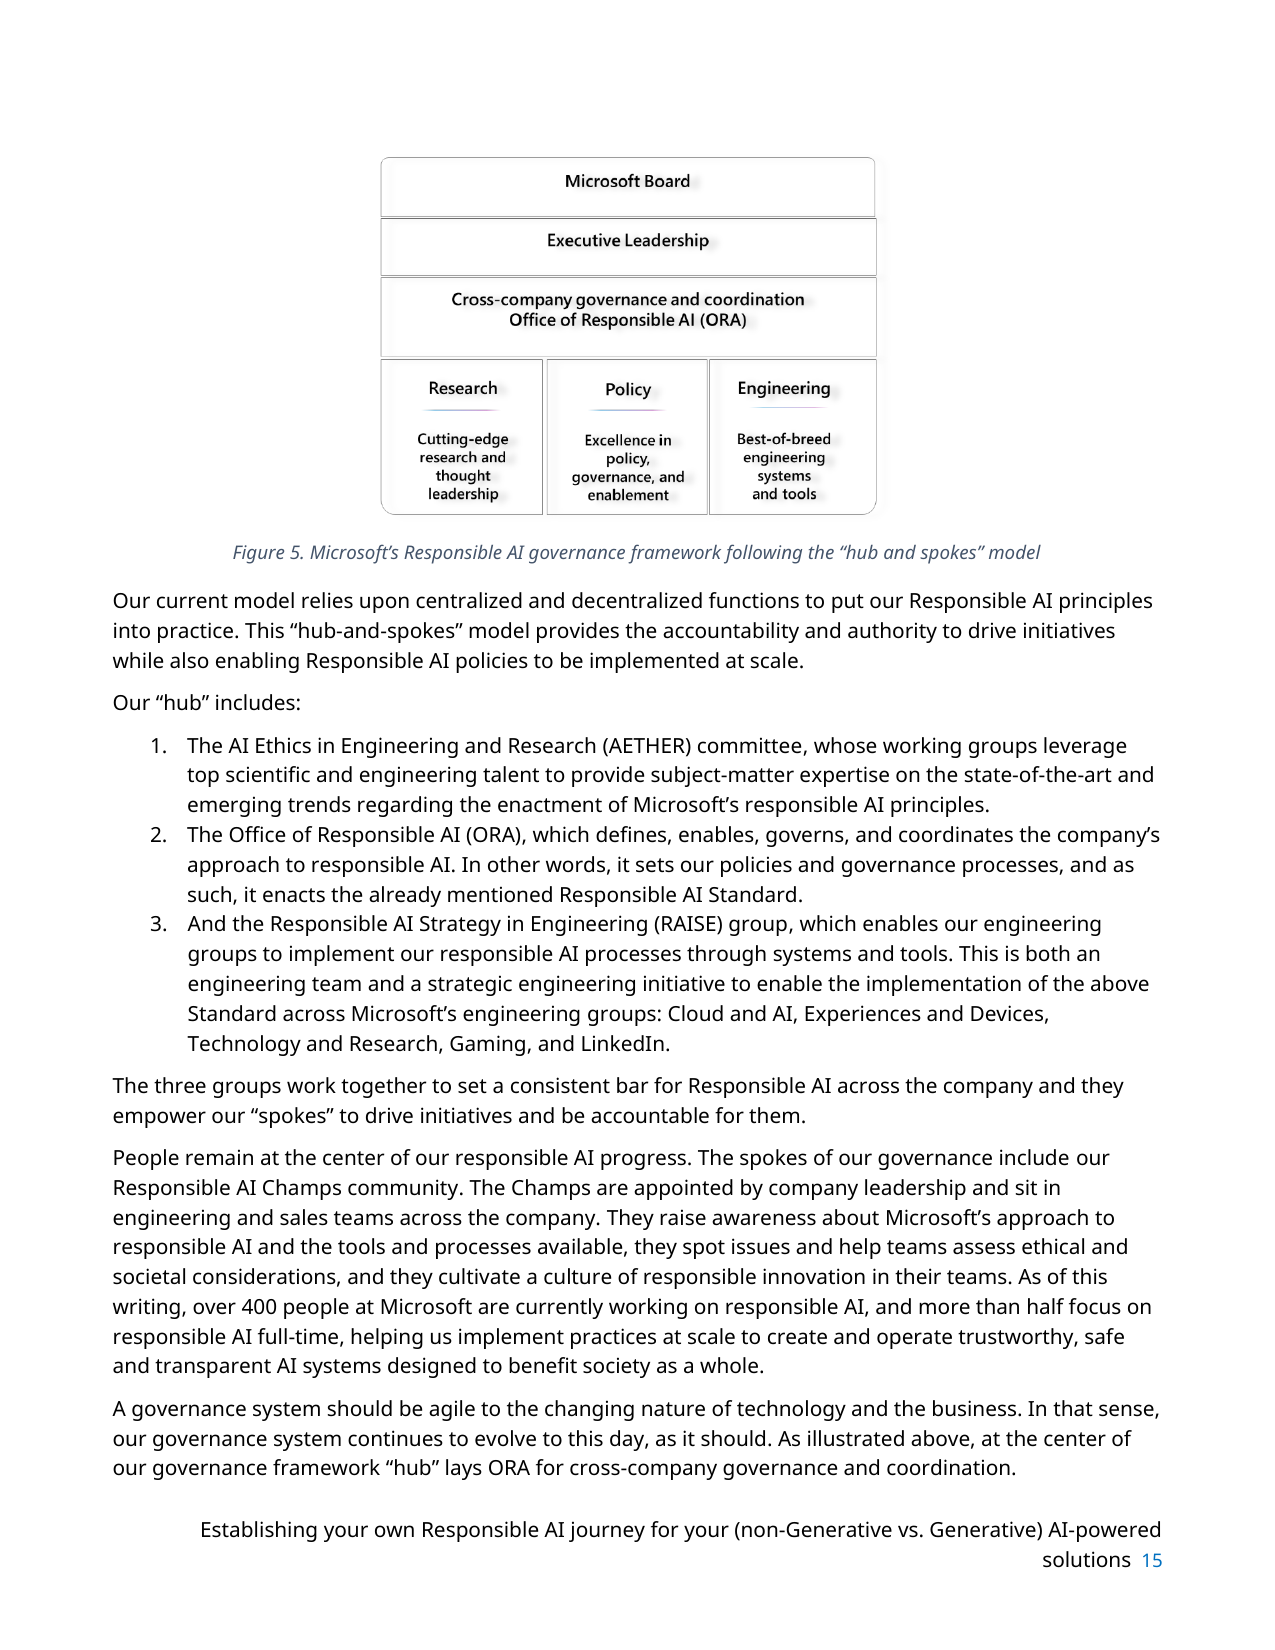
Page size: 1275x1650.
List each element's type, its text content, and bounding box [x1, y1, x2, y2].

text A governance system should be agile to the changing nature of technology and the business. In that sense, our governance system continues to evolve to this day, as it should. As illustrated above, at the center of our governance framework “hub” lays ORA for cross-company governance and coordination. [112, 1394, 1162, 1482]
text People remain at the center of our responsible AI progress. The spokes of our governance include our Responsible AI Champs community. The Champs are appointed by company leadership and sit in engineering and sales teams across the company. They raise awareness about Microsoft’s approach to responsible AI and the tools and processes available, they spot issues and help teams assess ethical and societal considerations, and they cultivate a culture of responsible innovation in their teams. As of this writing, over 400 people at Microsoft are currently working on responsible AI, and more than half focus on responsible AI full-time, helping us implement practices at scale to create and operate trustworthy, safe and transparent AI systems designed to benefit society as a whole. [112, 1143, 1162, 1380]
picture [380, 150, 895, 526]
list The AI Ethics in Engineering and Research (AETHER) committee, whose working groups leverage top scientific and engineering talent to provide subject-matter expertise on the state-of-the-art and emerging trends regarding the enactment of Microsoft’s responsible AI principles. [150, 731, 1162, 819]
text The three groups work together to set a consistent bar for Responsible AI across the company and they empower our “spokes” to drive initiatives and be accountable for them. [112, 1071, 1162, 1129]
text Our current model relies upon centralized and decentralized functions to put our Responsible AI principles into practice. This “hub-and-spokes” model provides the accountability and authority to drive initiatives while also enabling Responsible AI policies to be implemented at scale. [112, 587, 1162, 674]
list And the Responsible AI Strategy in Engineering (RAISE) group, which enables our engineering groups to implement our responsible AI processes through systems and tools. This is both an engineering team and a strategic engineering initiative to enable the implementation of the above Standard across Microsoft’s engineering groups: Cloud and AI, Experiences and Devices, Technology and Research, Gaming, and LinkedIn. [150, 909, 1162, 1057]
text Our “hub” includes: [112, 688, 1162, 717]
list The Office of Responsible AI (ORA), which defines, enables, governs, and coordinates the company’s approach to responsible AI. In other words, it sets our policies and governance processes, and as such, it enacts the already mentioned Responsible AI Standard. [150, 820, 1162, 908]
